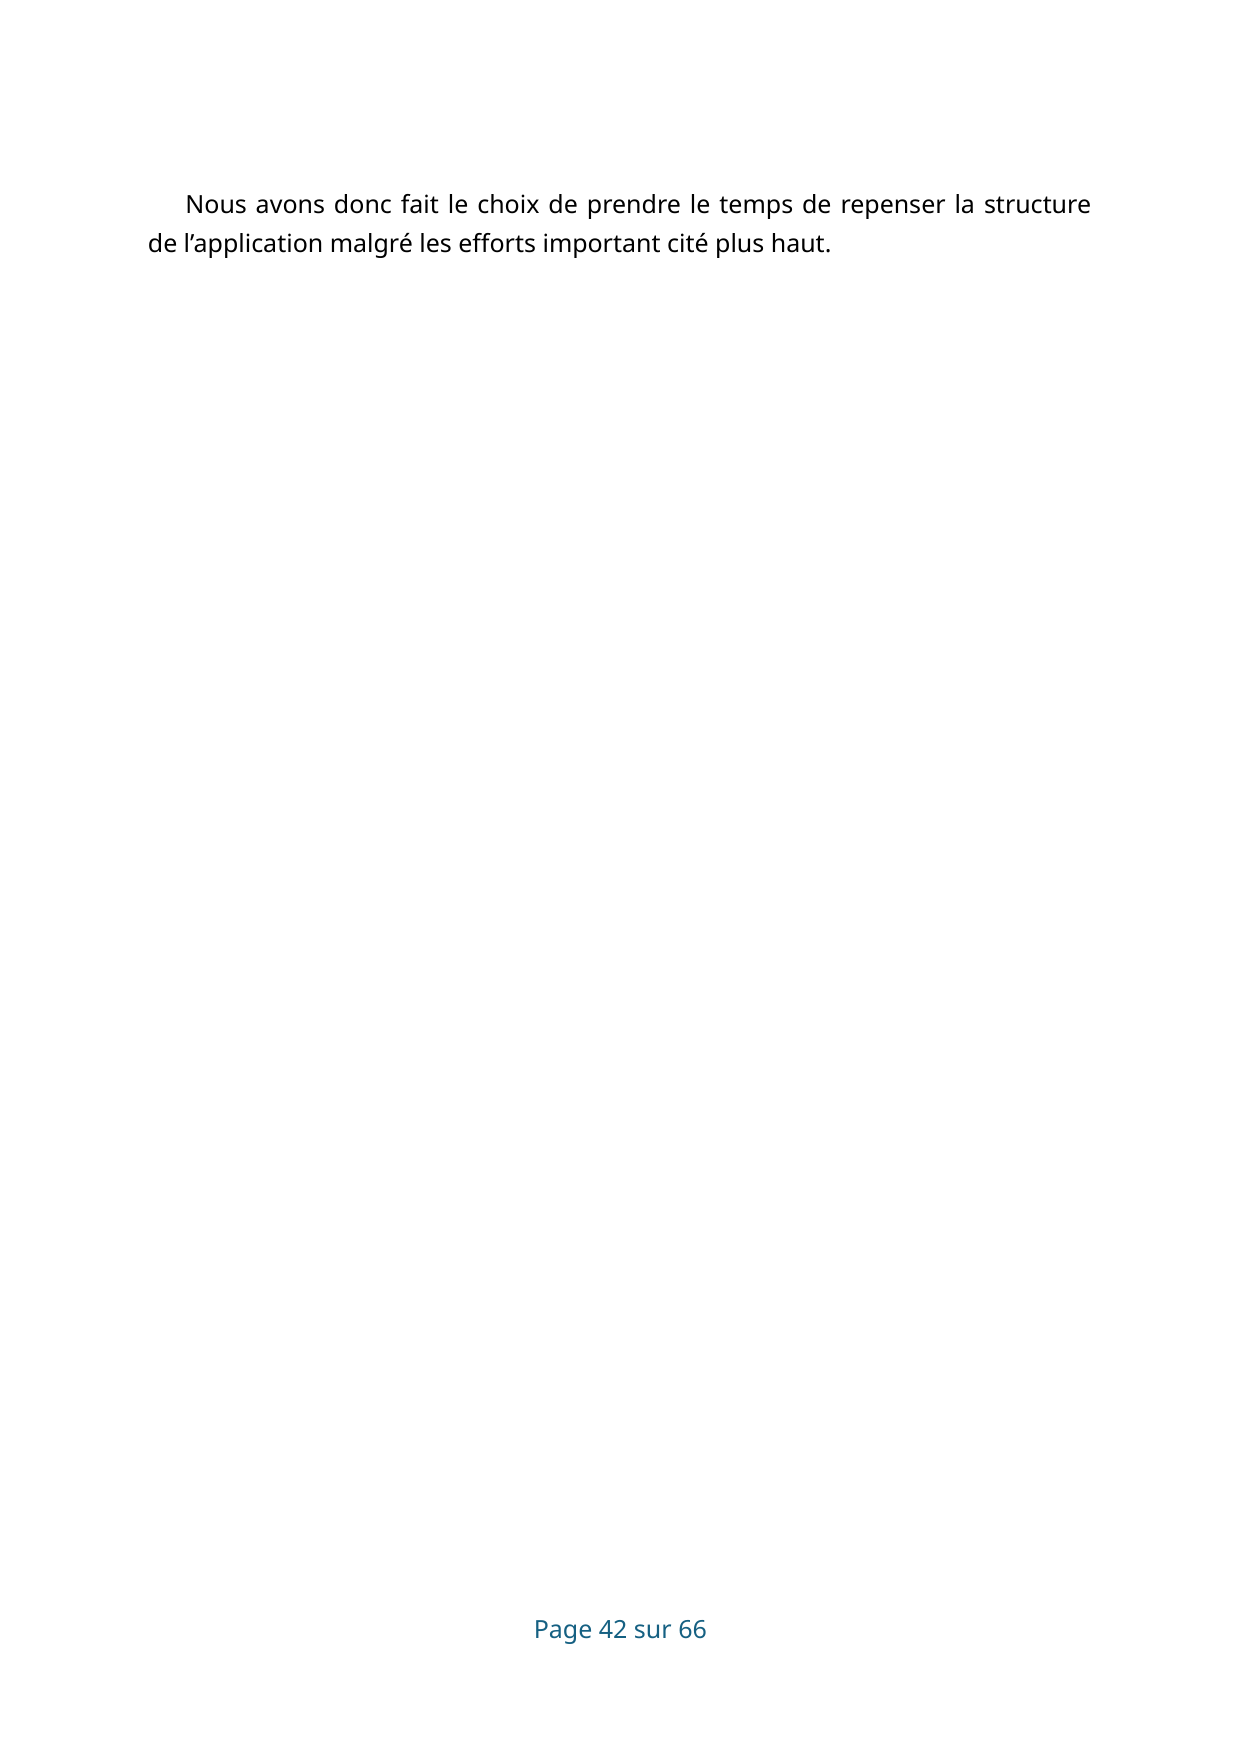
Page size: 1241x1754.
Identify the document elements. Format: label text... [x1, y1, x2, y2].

text Nous avons donc fait le choix de prendre le temps de repenser la structure de l’application malgré les efforts important cité plus haut. [148, 187, 1093, 260]
